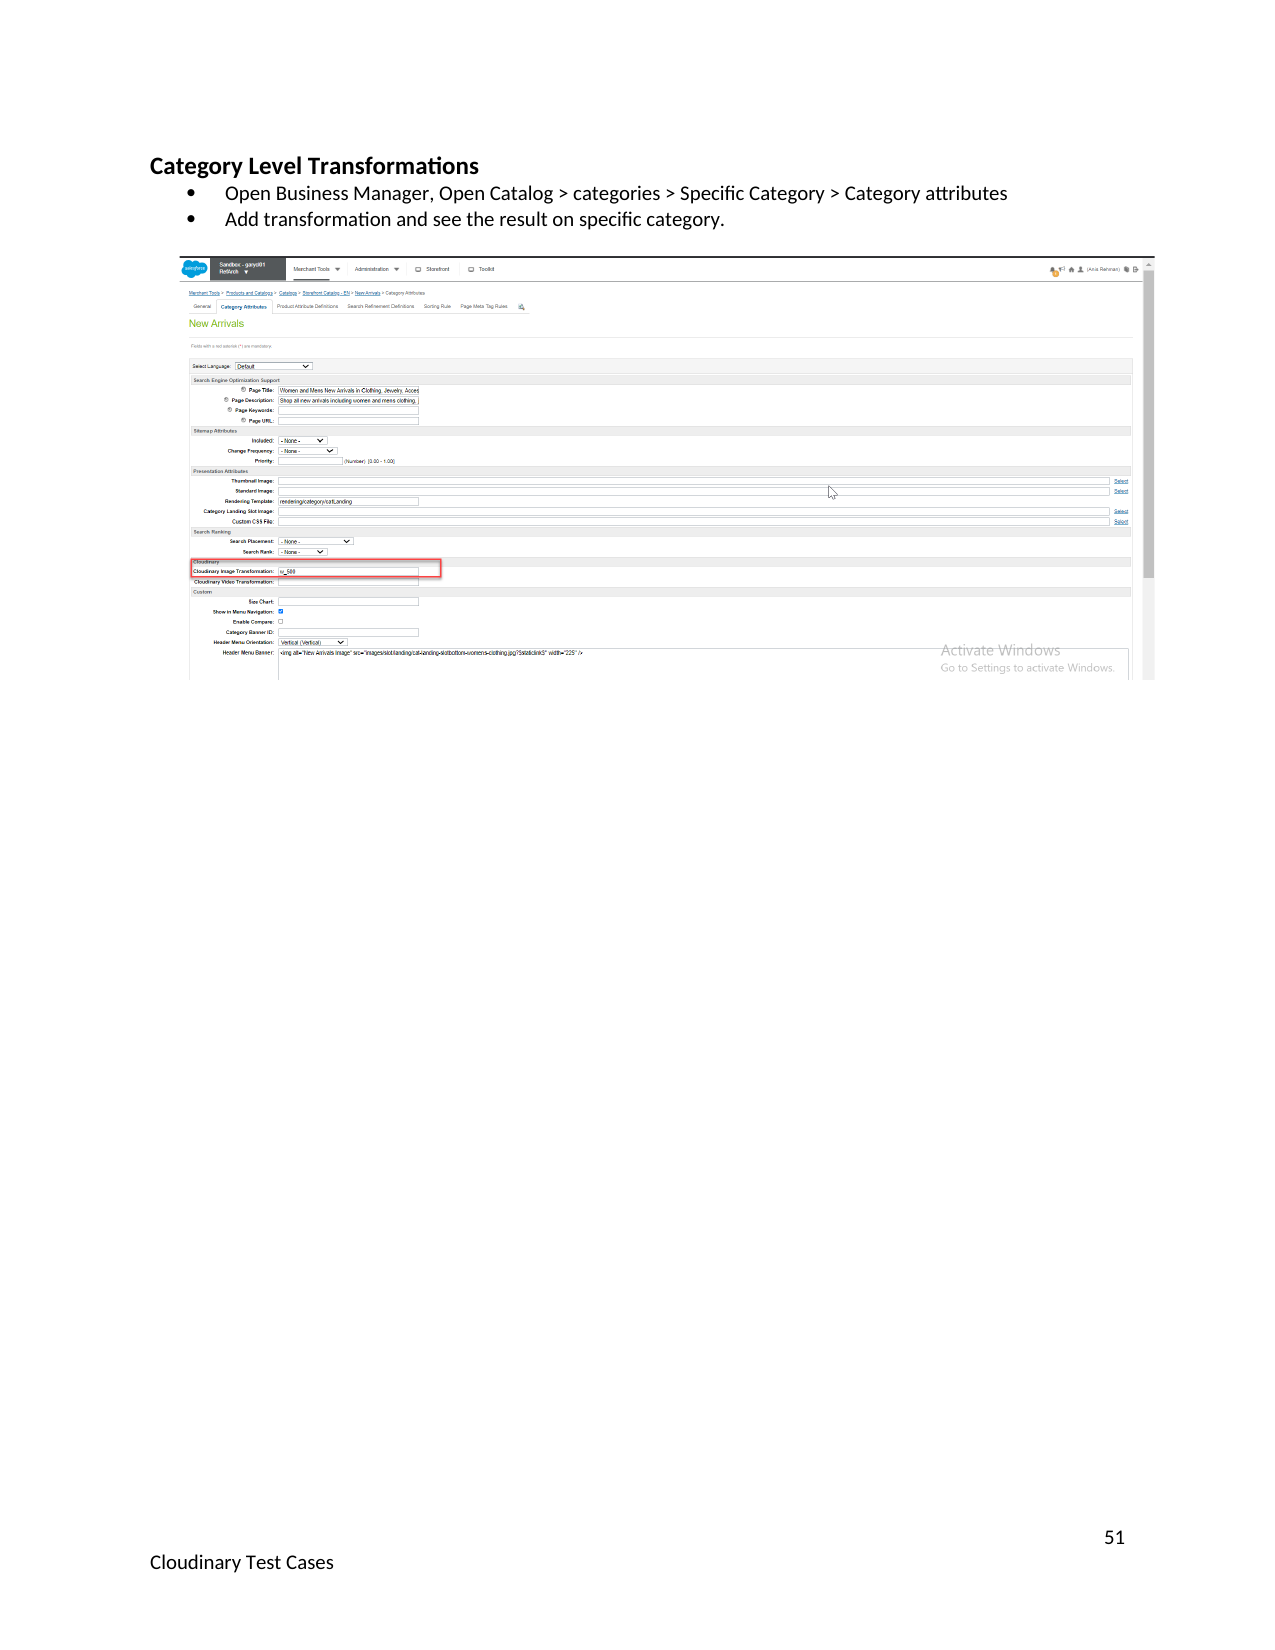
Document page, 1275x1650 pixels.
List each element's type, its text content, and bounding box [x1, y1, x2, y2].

subtitle Category Level Transformations [150, 150, 1125, 181]
list Add transformation and see the result on specific category. [187, 206, 1125, 231]
list Open Business Manager, Open Catalog > categories > Specific Category > Category attributes [187, 181, 1125, 206]
picture [179, 256, 1155, 680]
